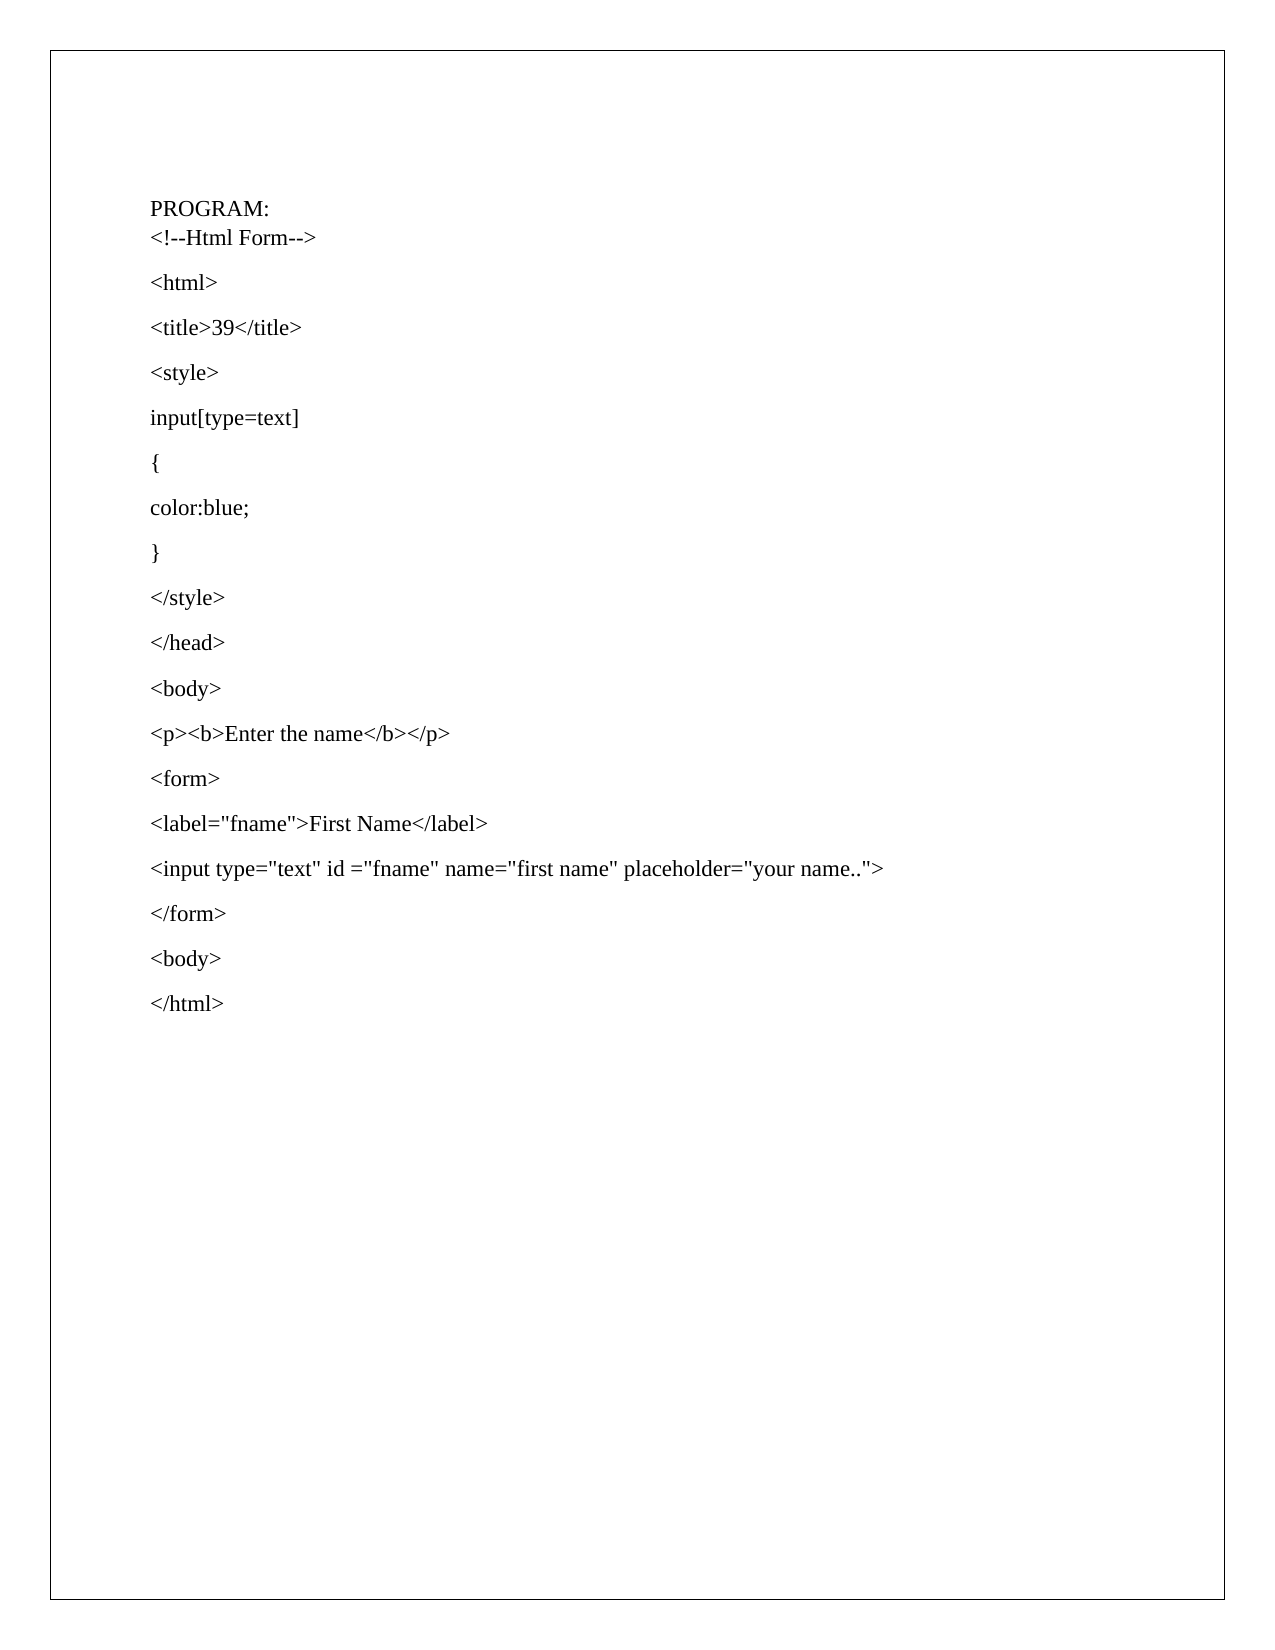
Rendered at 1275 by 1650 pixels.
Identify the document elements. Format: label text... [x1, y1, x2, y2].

text </style> [150, 584, 1125, 611]
text input[type=text] [150, 404, 1125, 430]
text <body> [150, 945, 1125, 972]
text <title>39</title> [150, 314, 1125, 340]
text </form> [150, 900, 1125, 926]
text { [150, 449, 1125, 475]
text <input type="text" id ="fname" name="first name" placeholder="your name.."> [150, 855, 1125, 881]
text PROGRAM: <!--Html Form--> [150, 195, 1125, 250]
text </html> [150, 990, 1125, 1017]
text <style> [150, 359, 1125, 385]
text color:blue; [150, 494, 1125, 521]
text <form> [150, 765, 1125, 791]
text <body> [150, 674, 1125, 701]
text <html> [150, 269, 1125, 295]
text </head> [150, 629, 1125, 656]
text } [150, 539, 1125, 566]
text <label="fname">First Name</label> [150, 810, 1125, 836]
text <p><b>Enter the name</b></p> [150, 720, 1125, 746]
